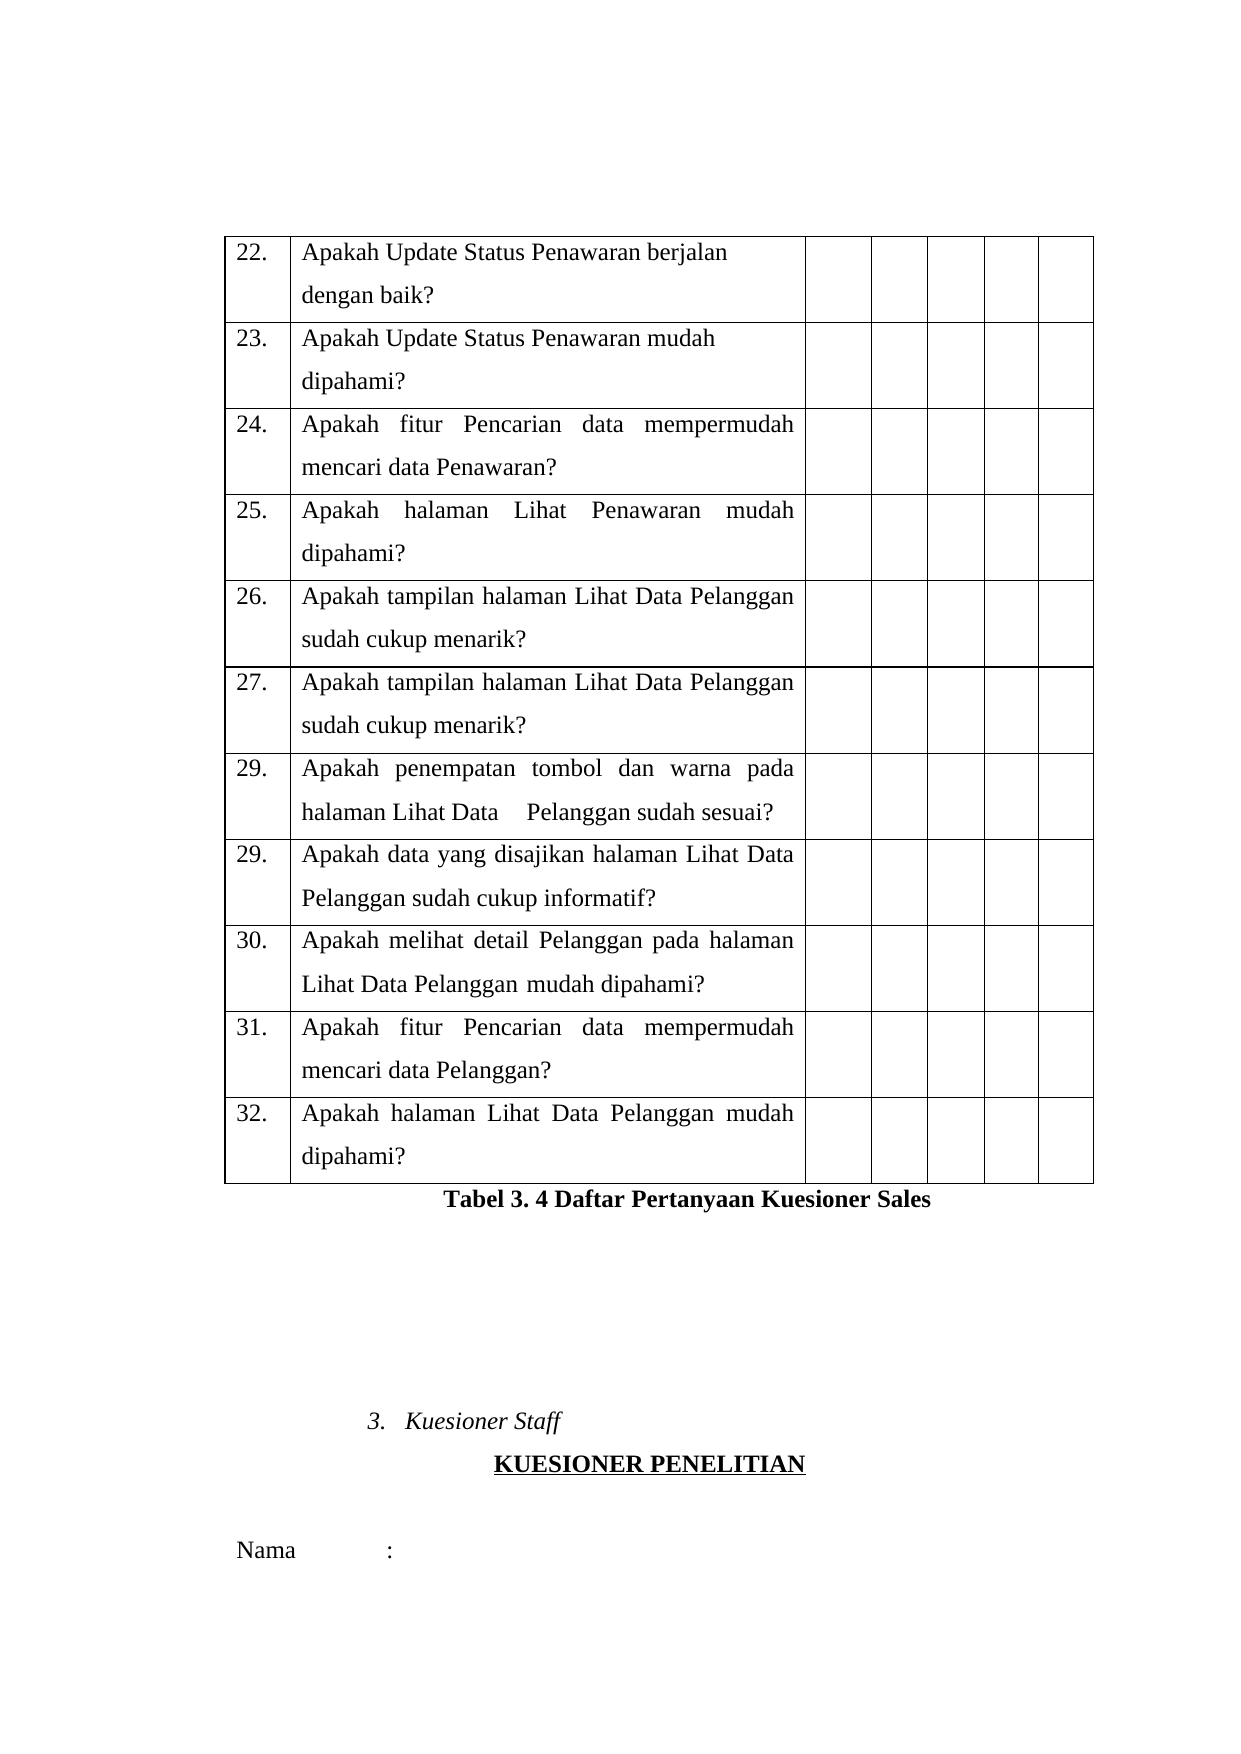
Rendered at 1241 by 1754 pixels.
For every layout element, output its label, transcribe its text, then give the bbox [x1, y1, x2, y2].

table_cell [1039, 840, 1093, 924]
table_cell 31. [226, 1012, 290, 1097]
table_cell [872, 495, 927, 580]
table_cell [806, 495, 871, 580]
table_cell [1039, 581, 1093, 666]
table_cell [806, 237, 871, 322]
table_cell [806, 323, 871, 408]
table_cell [806, 668, 871, 752]
table_cell [985, 754, 1038, 838]
table_cell [985, 237, 1038, 322]
table_cell 26. [226, 581, 290, 666]
table_cell Apakah penempatan tombol dan warna pada halaman Lihat Data Pelanggan sudah sesuai? [291, 754, 805, 838]
table_cell [1039, 668, 1093, 752]
table_cell [928, 237, 984, 322]
table_cell [872, 323, 927, 408]
table_cell 29. [226, 840, 290, 924]
table_cell 23. [226, 323, 290, 408]
table_cell [872, 409, 927, 494]
table_cell [806, 754, 871, 838]
table_cell [872, 581, 927, 666]
table_cell [928, 409, 984, 494]
table_cell [1039, 926, 1093, 1011]
table_cell [872, 840, 927, 924]
table_cell 29. [226, 754, 290, 838]
table_cell [1039, 495, 1093, 580]
table_cell Apakah halaman Lihat Data Pelanggan mudah dipahami? [291, 1098, 805, 1183]
table_cell [806, 926, 871, 1011]
table_cell [985, 926, 1038, 1011]
table_cell Apakah Update Status Penawaran mudah dipahami? [291, 323, 805, 408]
table_cell [806, 1098, 871, 1183]
table_cell [985, 495, 1038, 580]
table_cell [1039, 237, 1093, 322]
table_cell [985, 1012, 1038, 1097]
table_cell Apakah halaman Lihat Penawaran mudah dipahami? [291, 495, 805, 580]
table_cell [985, 409, 1038, 494]
text Nama : [236, 1535, 1063, 1564]
table_cell [928, 668, 984, 752]
table_cell [928, 323, 984, 408]
table_cell 22. [226, 237, 290, 322]
table_cell [872, 926, 927, 1011]
table_cell 30. [226, 926, 290, 1011]
table_cell [985, 668, 1038, 752]
table_cell [872, 1012, 927, 1097]
table_cell Apakah tampilan halaman Lihat Data Pelanggan sudah cukup menarik? [291, 581, 805, 666]
table_cell 24. [226, 409, 290, 494]
table_cell 25. [226, 495, 290, 580]
table_cell [985, 840, 1038, 924]
table_cell [806, 840, 871, 924]
table_cell [872, 668, 927, 752]
text Tabel 3. 4 Daftar Pertanyaan Kuesioner Sales [311, 1184, 1063, 1212]
table_cell Apakah fitur Pencarian data mempermudah mencari data Pelanggan? [291, 1012, 805, 1097]
table_cell Apakah tampilan halaman Lihat Data Pelanggan sudah cukup menarik? [291, 668, 805, 752]
table_cell [806, 409, 871, 494]
table_cell [872, 754, 927, 838]
text KUESIONER PENELITIAN [236, 1449, 1063, 1478]
table_cell 27. [226, 668, 290, 752]
table_cell 32. [226, 1098, 290, 1183]
table_cell Apakah Update Status Penawaran berjalan dengan baik? [291, 237, 805, 322]
table_cell [928, 754, 984, 838]
table_cell [985, 581, 1038, 666]
table_cell [928, 840, 984, 924]
table_cell [928, 495, 984, 580]
table_cell Apakah melihat detail Pelanggan pada halaman Lihat Data Pelanggan mudah dipahami? [291, 926, 805, 1011]
table_cell [928, 1098, 984, 1183]
table_cell Apakah fitur Pencarian data mempermudah mencari data Penawaran? [291, 409, 805, 494]
table_cell [928, 581, 984, 666]
table_cell [1039, 409, 1093, 494]
table_cell [985, 323, 1038, 408]
table_cell [1039, 1098, 1093, 1183]
table_cell [1039, 1012, 1093, 1097]
table_cell [872, 237, 927, 322]
table_cell [1039, 323, 1093, 408]
table_cell [806, 1012, 871, 1097]
table_cell [806, 581, 871, 666]
table_cell [928, 1012, 984, 1097]
list Kuesioner Staff [367, 1406, 1063, 1434]
table_cell [985, 1098, 1038, 1183]
table_cell [872, 1098, 927, 1183]
table_cell [1039, 754, 1093, 838]
table_cell Apakah data yang disajikan halaman Lihat Data Pelanggan sudah cukup informatif? [291, 840, 805, 924]
table_cell [928, 926, 984, 1011]
